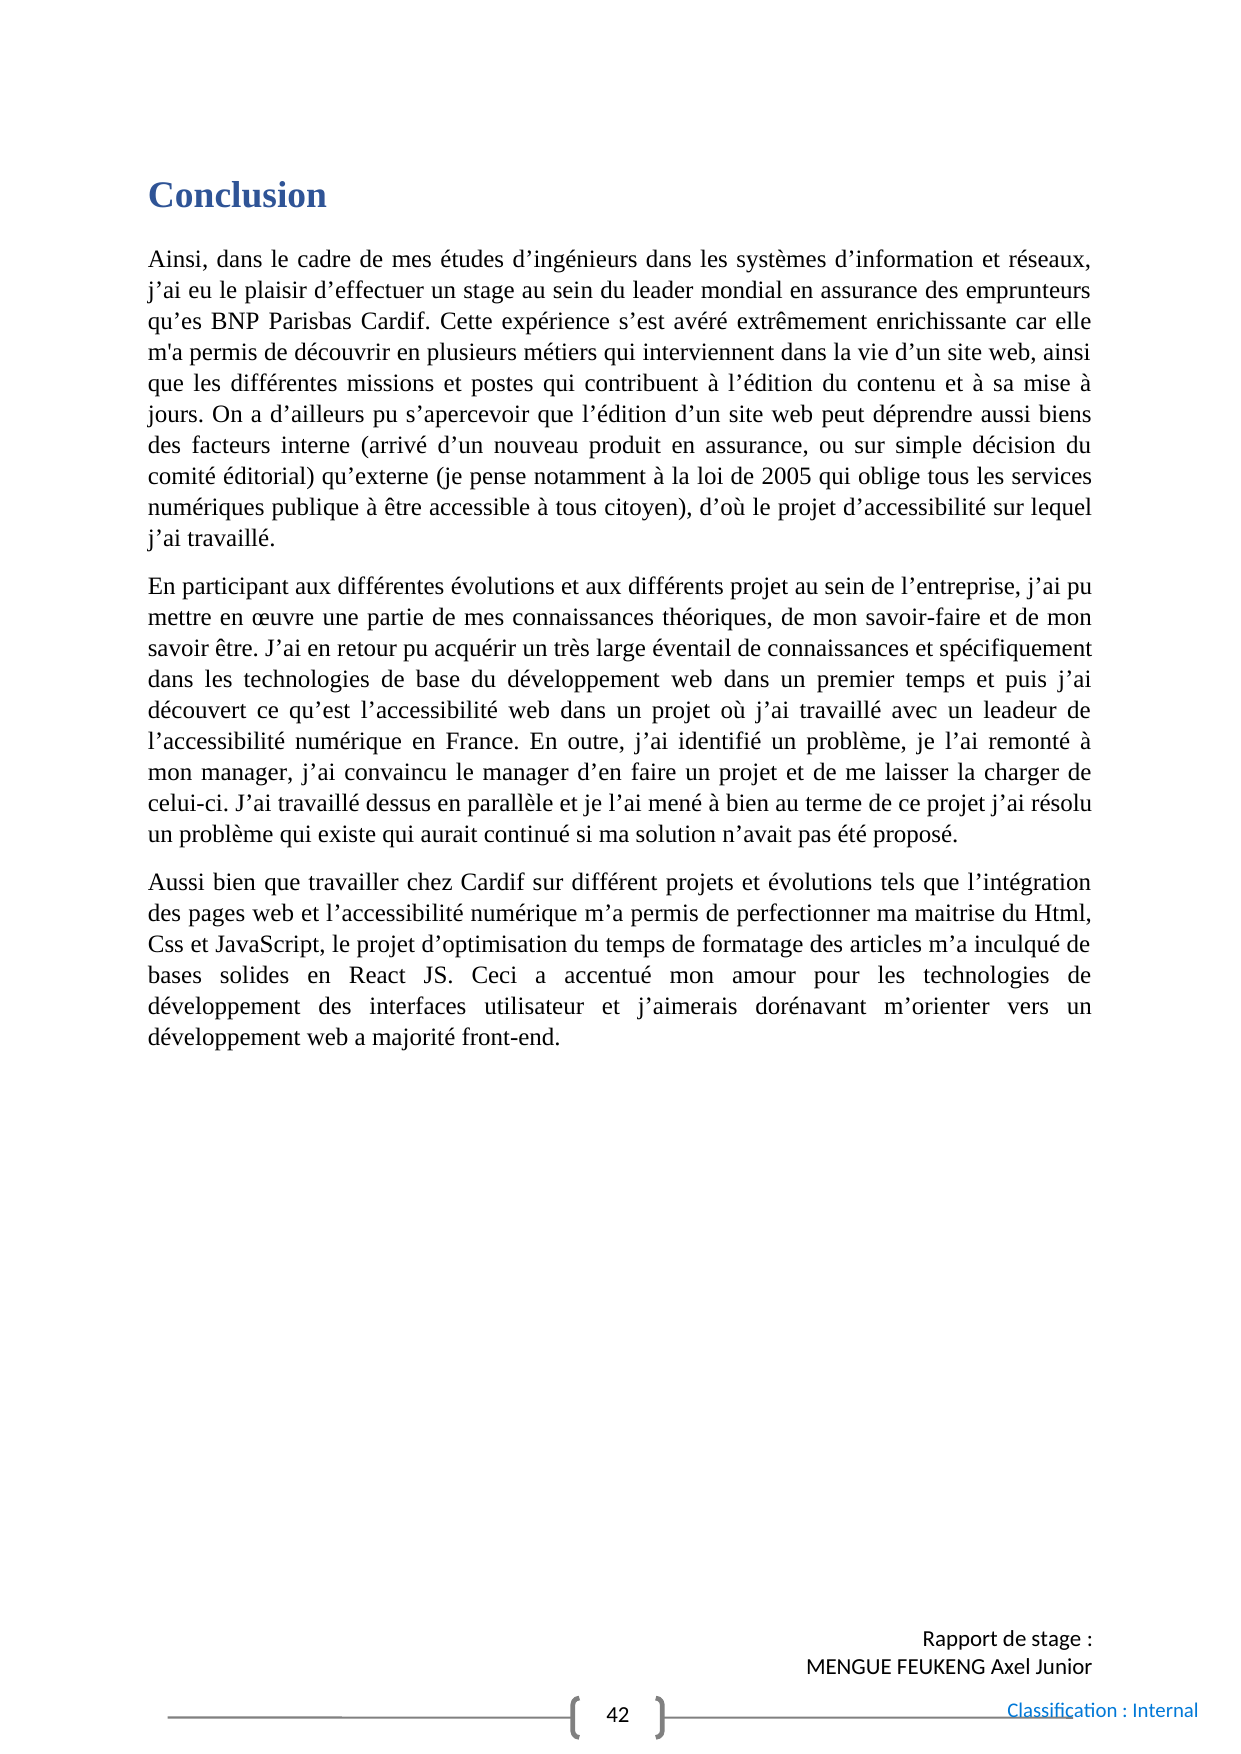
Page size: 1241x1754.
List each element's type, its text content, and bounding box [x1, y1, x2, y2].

text Ainsi, dans le cadre de mes études d’ingénieurs dans les systèmes d’information et réseaux, j’ai eu le plaisir d’effectuer un stage au sein du leader mondial en assurance des emprunteurs qu’es BNP Parisbas Cardif. Cette expérience s’est avéré extrêmement enrichissante car elle m'a permis de découvrir en plusieurs métiers qui interviennent dans la vie d’un site web, ainsi que les différentes missions et postes qui contribuent à l’édition du contenu et à sa mise à jours. On a d’ailleurs pu s’apercevoir que l’édition d’un site web peut déprendre aussi biens des facteurs interne (arrivé d’un nouveau produit en assurance, ou sur simple décision du comité éditorial) qu’externe (je pense notamment à la loi de 2005 qui oblige tous les services numériques publique à être accessible à tous citoyen), d’où le projet d’accessibilité sur lequel j’ai travaillé. [148, 244, 1093, 552]
text En participant aux différentes évolutions et aux différents projet au sein de l’entreprise, j’ai pu mettre en œuvre une partie de mes connaissances théoriques, de mon savoir-faire et de mon savoir être. J’ai en retour pu acquérir un très large éventail de connaissances et spécifiquement dans les technologies de base du développement web dans un premier temps et puis j’ai découvert ce qu’est l’accessibilité web dans un projet où j’ai travaillé avec un leadeur de l’accessibilité numérique en France. En outre, j’ai identifié un problème, je l’ai remonté à mon manager, j’ai convaincu le manager d’en faire un projet et de me laisser la charger de celui-ci. J’ai travaillé dessus en parallèle et je l’ai mené à bien au terme de ce projet j’ai résolu un problème qui existe qui aurait continué si ma solution n’avait pas été proposé. [148, 571, 1093, 848]
text Aussi bien que travailler chez Cardif sur différent projets et évolutions tels que l’intégration des pages web et l’accessibilité numérique m’a permis de perfectionner ma maitrise du Html, Css et JavaScript, le projet d’optimisation du temps de formatage des articles m’a inculqué de bases solides en React JS. Ceci a accentué mon amour pour les technologies de développement des interfaces utilisateur et j’aimerais dorénavant m’orienter vers un développement web a majorité front-end. [148, 867, 1093, 1051]
subtitle Conclusion [148, 173, 1093, 216]
